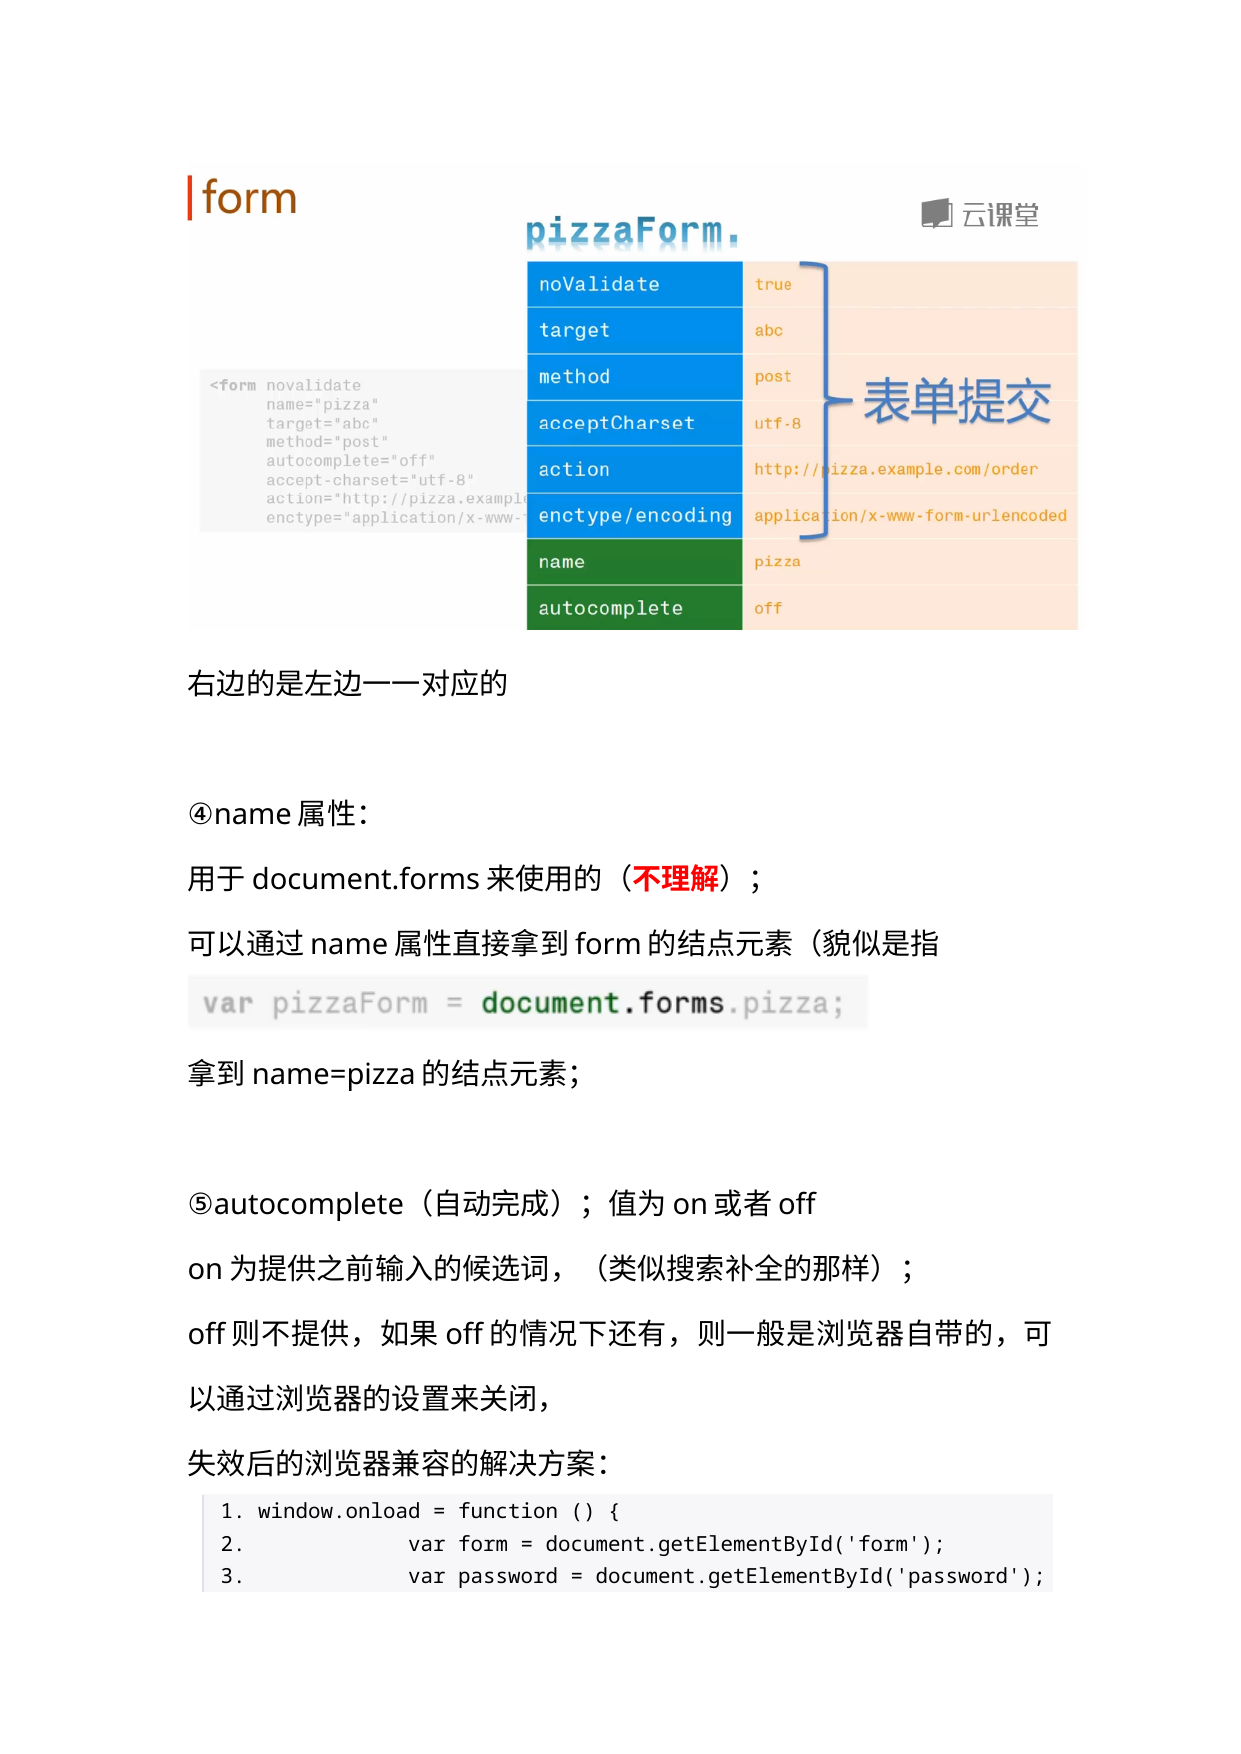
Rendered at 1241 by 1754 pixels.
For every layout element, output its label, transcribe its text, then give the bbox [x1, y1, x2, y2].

text 可以通过name属性直接拿到form的结点元素（貌似是指 [187, 909, 1053, 974]
text 用于document.forms来使用的（不理解）； [187, 844, 1053, 909]
list var password = document.getElementById('password'); [204, 1559, 1053, 1592]
text off则不提供，如果off的情况下还有，则一般是浏览器自带的，可以通过浏览器的设置来关闭， [187, 1299, 1053, 1429]
text 拿到name=pizza的结点元素； [187, 1039, 1053, 1104]
picture [187, 162, 1087, 630]
picture [187, 974, 869, 1030]
text ④name属性： [187, 779, 1053, 844]
text on为提供之前输入的候选词，（类似搜索补全的那样）； [187, 1234, 1053, 1299]
list var form = document.getElementById('form'); [204, 1527, 1053, 1559]
list window.onload = function () { [202, 1494, 1053, 1527]
text 右边的是左边一一对应的 [187, 649, 1053, 714]
text ⑤autocomplete（自动完成）；值为on或者off [187, 1169, 1053, 1234]
text 失效后的浏览器兼容的解决方案： [187, 1429, 1053, 1494]
